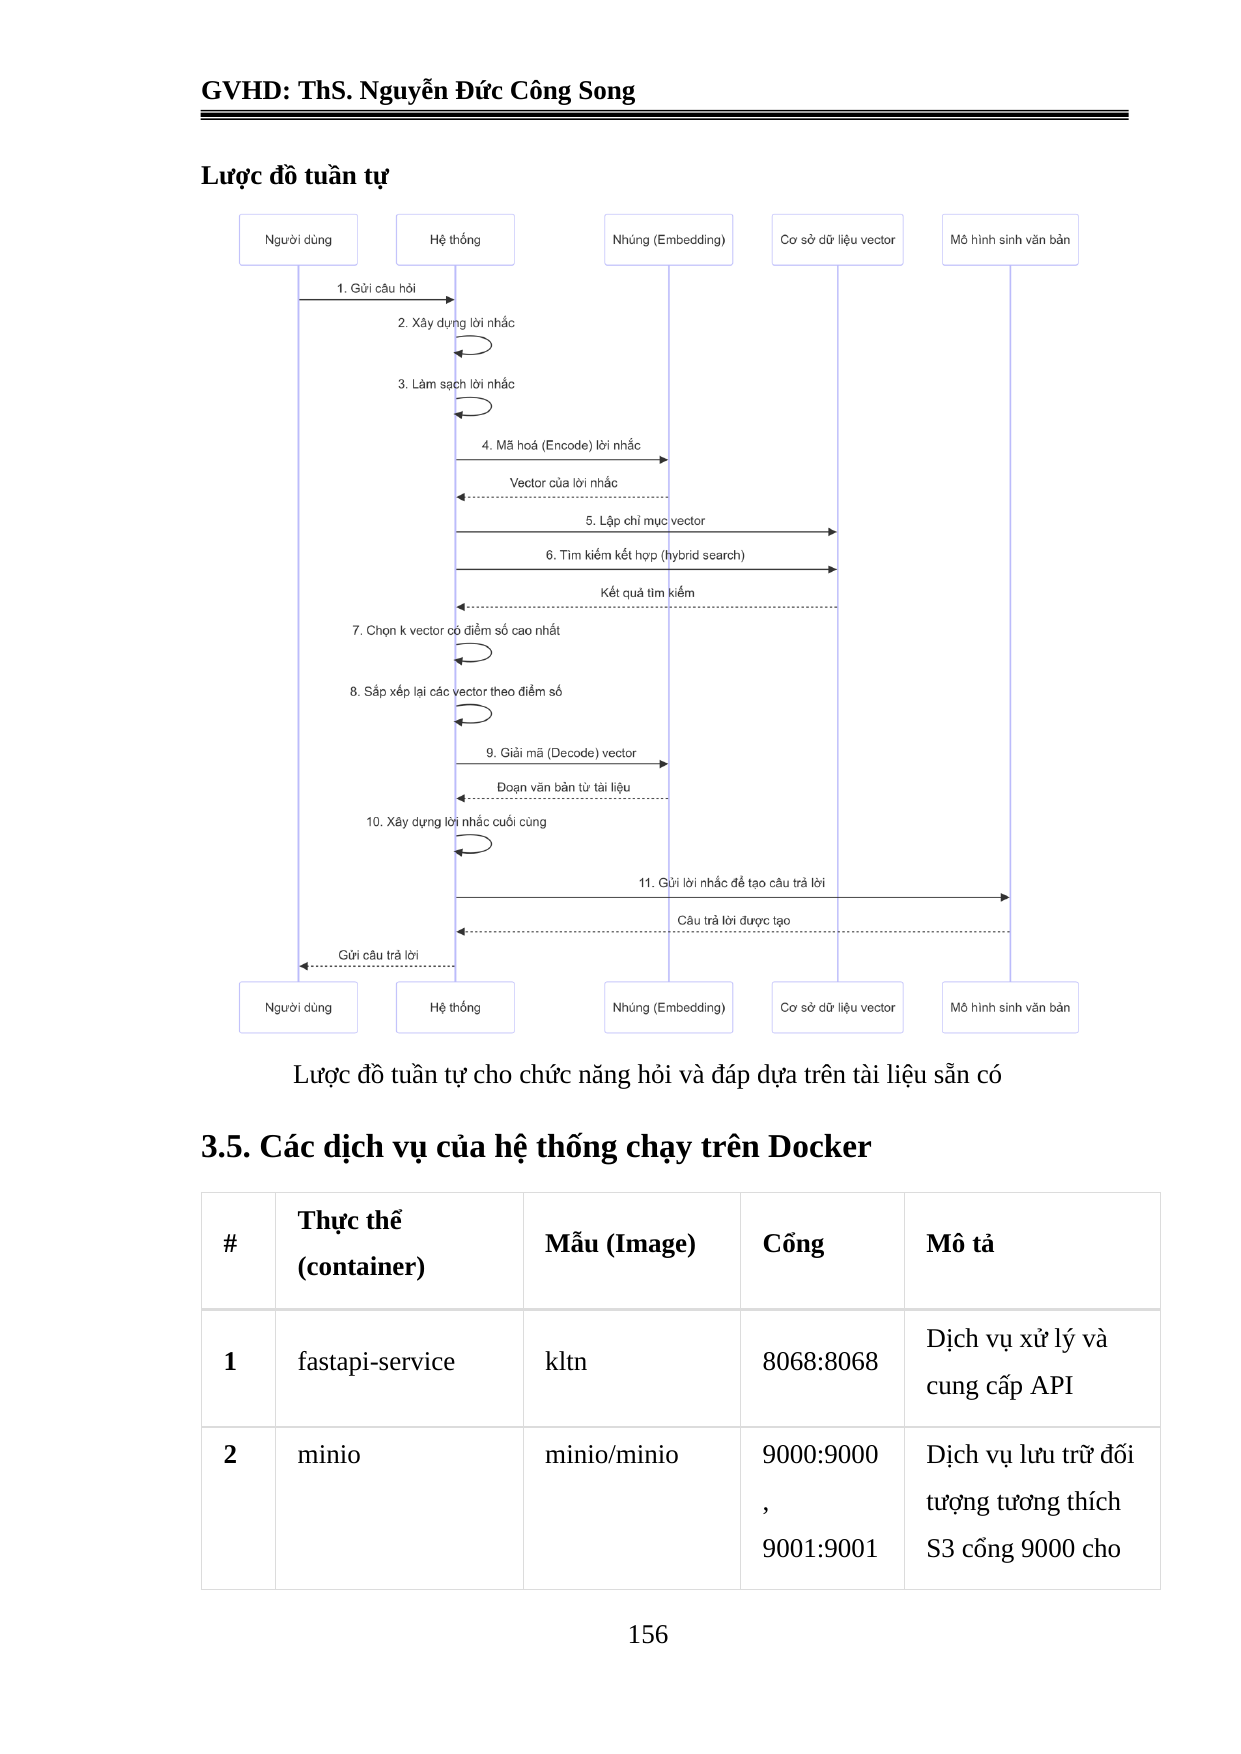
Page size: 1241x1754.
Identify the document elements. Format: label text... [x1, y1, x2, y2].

table_cell 1 [202, 1311, 275, 1426]
table_cell Dịch vụ xử lý và cung cấp API [905, 1311, 1160, 1426]
table_cell 2 [202, 1428, 275, 1589]
table_cell minio [276, 1428, 523, 1589]
table_header Thực thể (container) [276, 1193, 523, 1308]
table_cell 8068:8068 [741, 1311, 904, 1426]
text Lược đồ tuần tự [201, 159, 1094, 191]
table_cell fastapi-service [276, 1311, 523, 1426]
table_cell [905, 1428, 1160, 1589]
table_cell 9000:9000, 9001:9001 [741, 1428, 904, 1589]
table_header Mô tả [905, 1193, 1160, 1308]
text Các dịch vụ của hệ thống chạy trên Docker [201, 1126, 1094, 1164]
text Lược đồ tuần tự cho chức năng hỏi và đáp dựa trên tài liệu sẵn có [201, 1058, 1094, 1089]
table_cell kltn [524, 1311, 740, 1426]
picture [200, 206, 1119, 1043]
table_header Cổng [741, 1193, 904, 1308]
table_header # [202, 1193, 275, 1308]
table_cell minio/minio [524, 1428, 740, 1589]
table_header Mẫu (Image) [524, 1193, 740, 1308]
